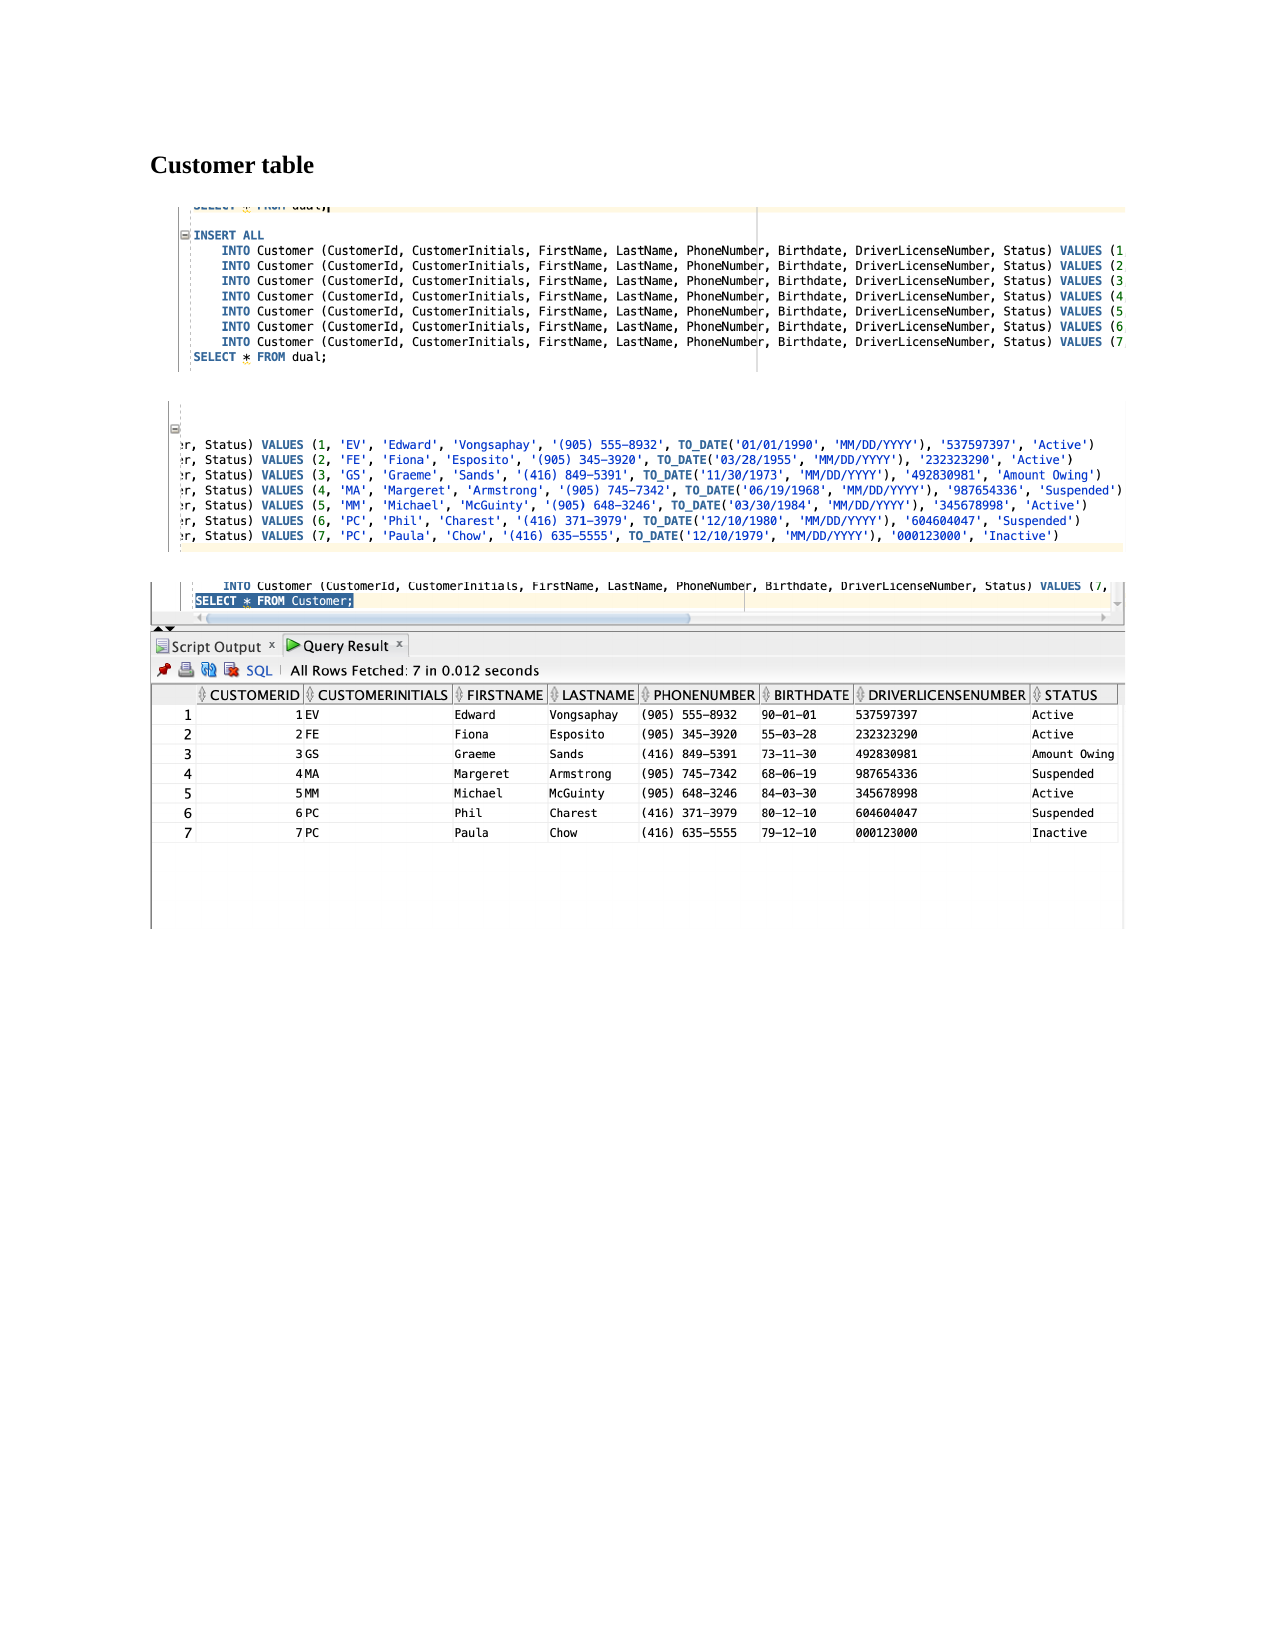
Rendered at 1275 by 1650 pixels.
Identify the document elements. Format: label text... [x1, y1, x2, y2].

picture [150, 207, 1125, 372]
picture [150, 401, 1125, 552]
text Customer table [150, 150, 1125, 179]
picture [150, 582, 1125, 929]
